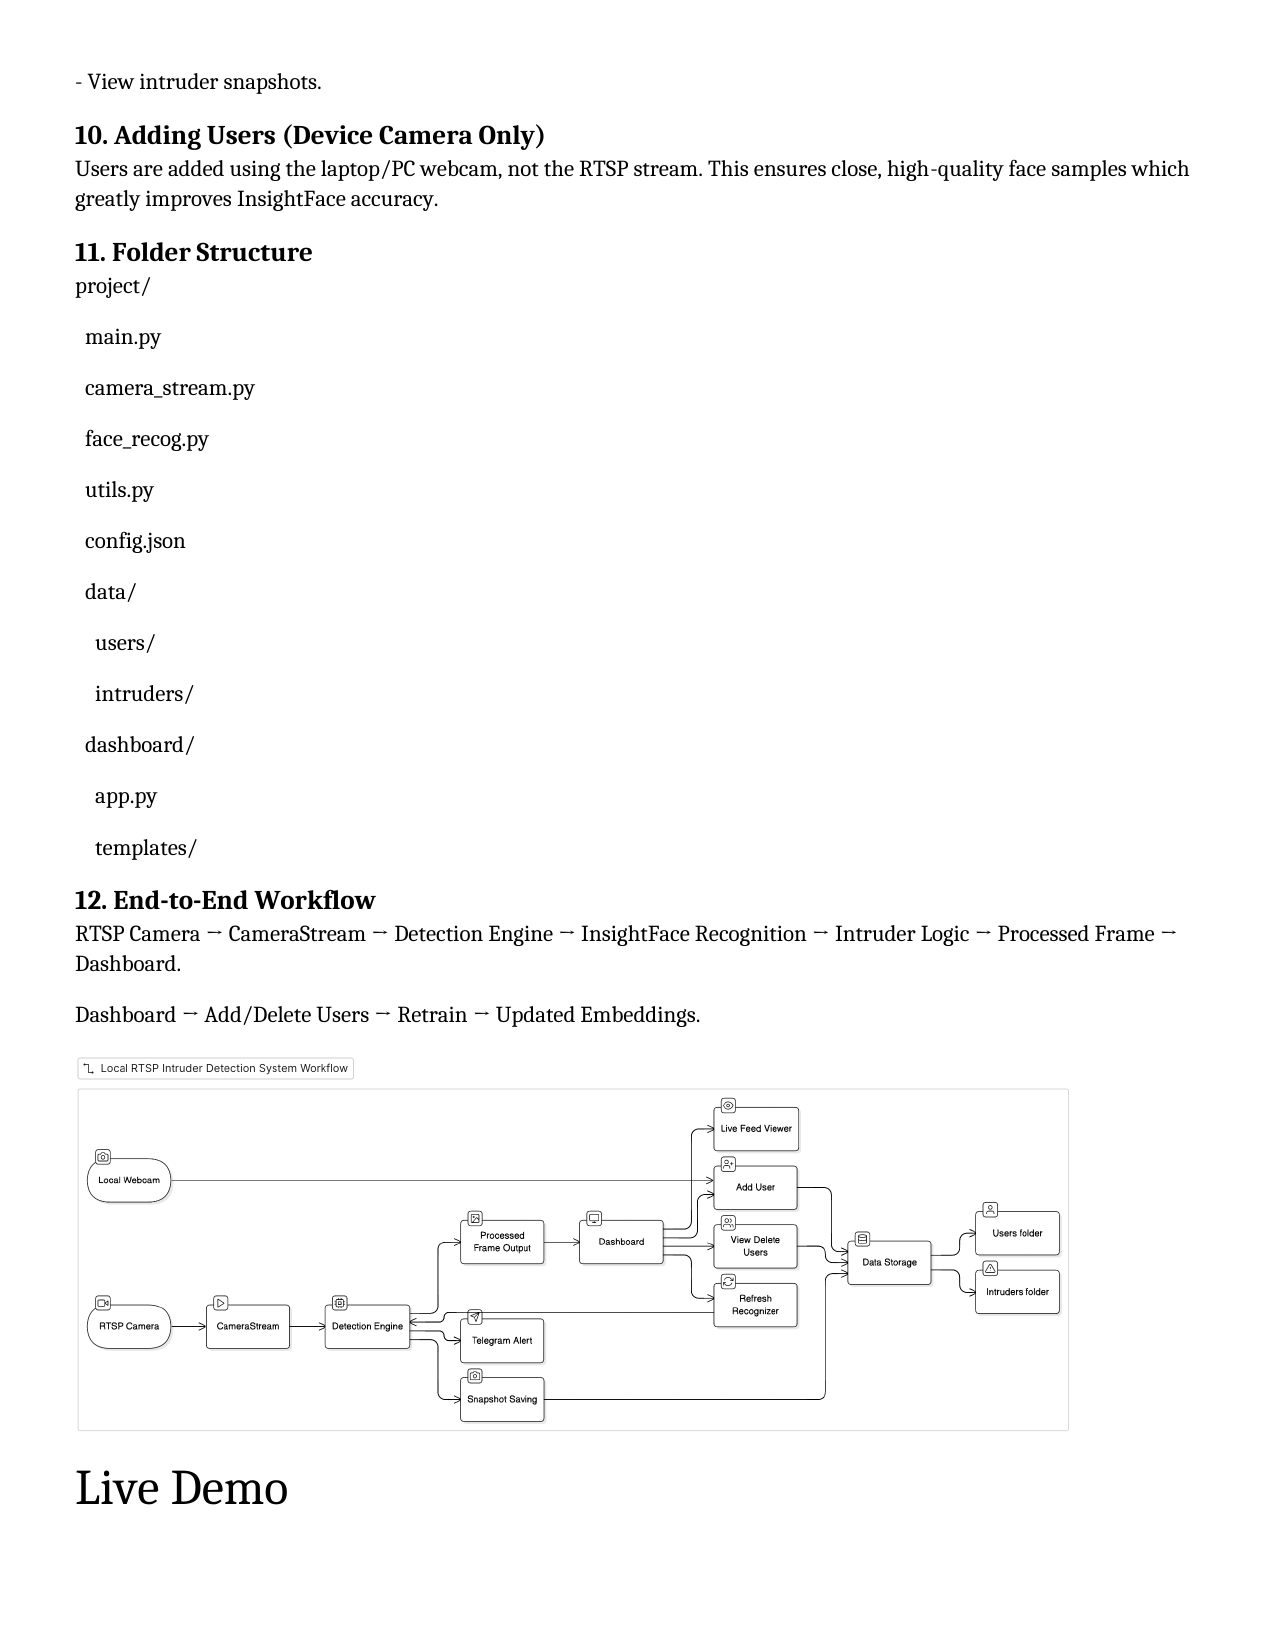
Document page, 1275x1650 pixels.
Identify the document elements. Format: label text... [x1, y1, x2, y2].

text RTSP Camera → CameraStream → Detection Engine → InsightFace Recognition → Intruder Logic → Processed Frame → Dashboard. [75, 921, 1200, 978]
text Live Demo [75, 1459, 1200, 1517]
picture [75, 1053, 1074, 1435]
text config.json [75, 528, 1200, 554]
text camera_stream.py [75, 375, 1200, 401]
text main.py [75, 324, 1200, 350]
text templates/ [75, 834, 1200, 861]
subtitle 11. Folder Structure [75, 237, 1200, 268]
subtitle 10. Adding Users (Device Camera Only) [75, 120, 1200, 151]
text Dashboard → Add/Delete Users → Retrain → Updated Embeddings. [75, 1002, 1200, 1029]
text users/ [75, 630, 1200, 656]
text dashboard/ [75, 732, 1200, 758]
text Users are added using the laptop/PC webcam, not the RTSP stream. This ensures close, high‑quality face samples which greatly improves InsightFace accuracy. [75, 156, 1200, 212]
text face_recog.py [75, 426, 1200, 452]
text intruders/ [75, 681, 1200, 707]
text app.py [75, 783, 1200, 809]
text utils.py [75, 477, 1200, 503]
subtitle 12. End‑to‑End Workflow [75, 885, 1200, 916]
text data/ [75, 579, 1200, 605]
text - View intruder snapshots. [75, 69, 1200, 95]
text project/ [75, 273, 1200, 299]
